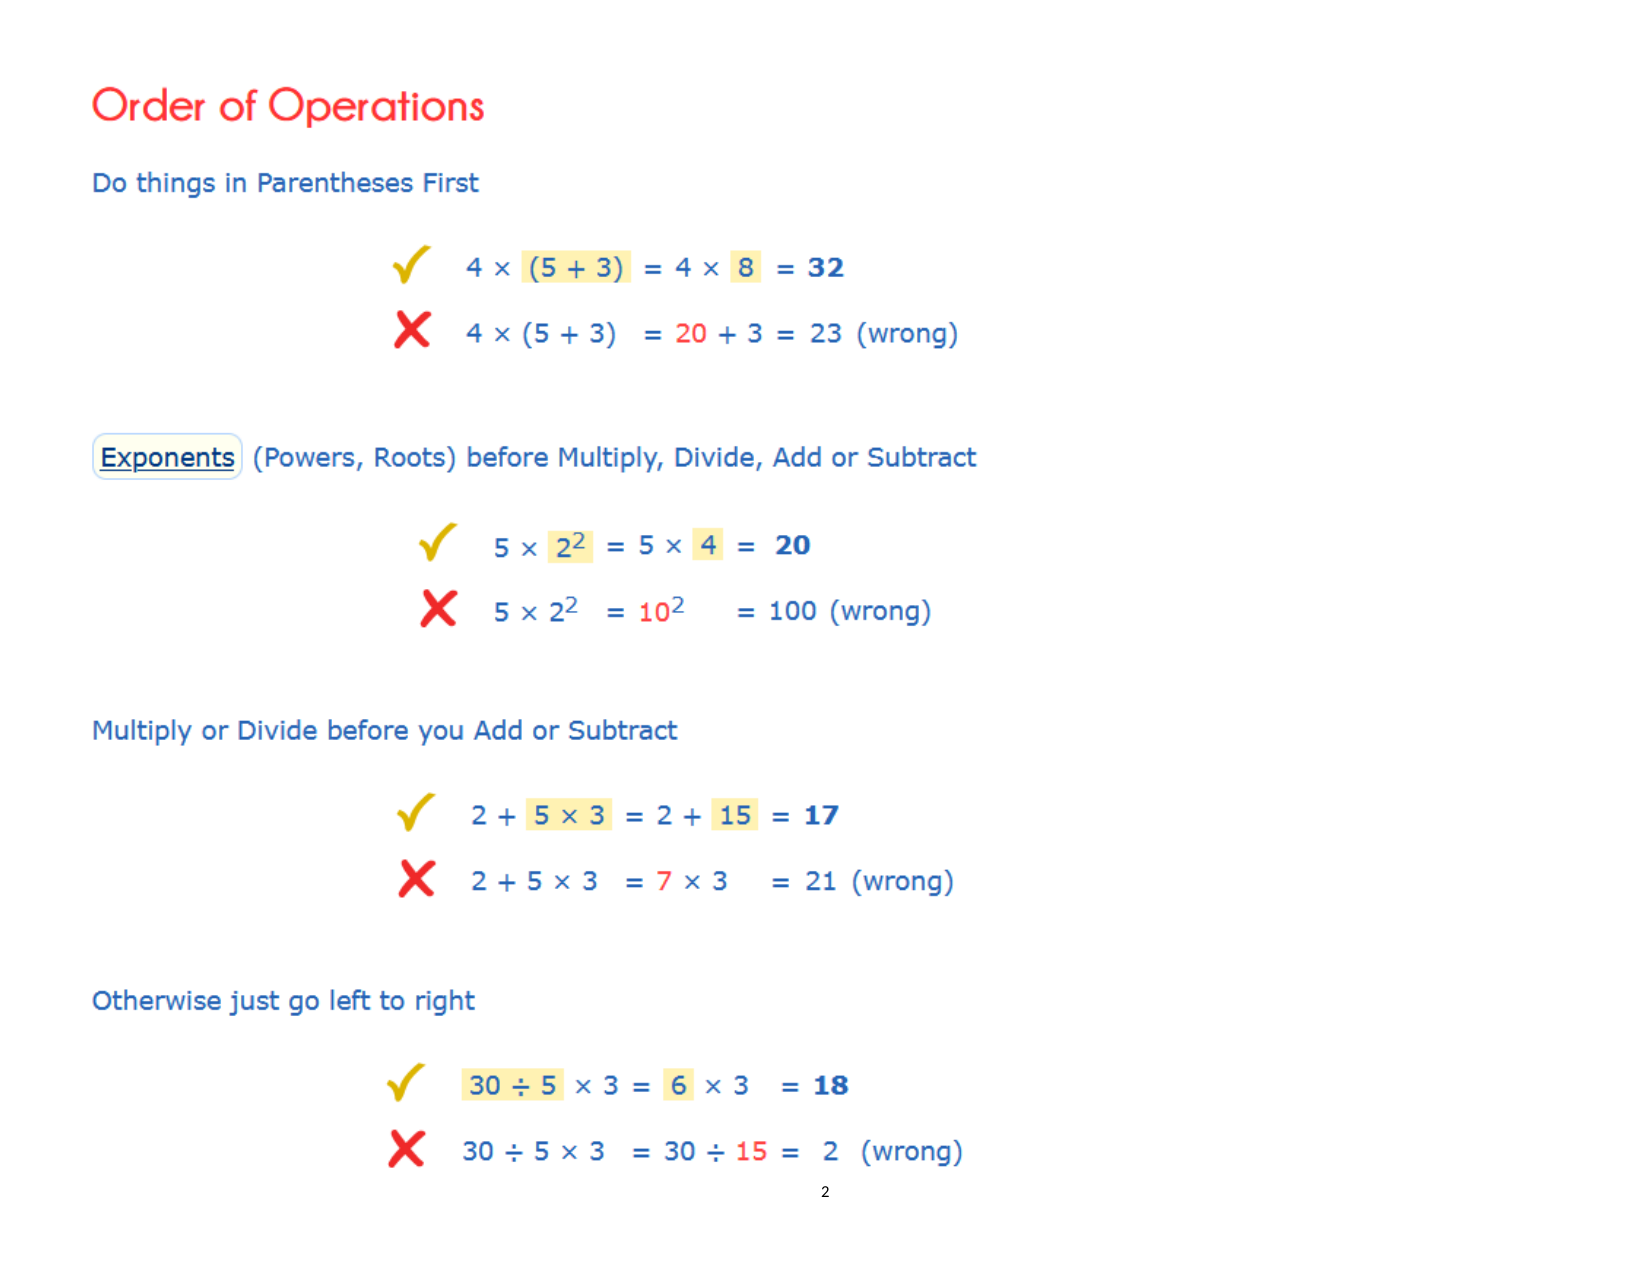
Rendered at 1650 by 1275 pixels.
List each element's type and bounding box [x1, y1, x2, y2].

picture [75, 75, 992, 1181]
